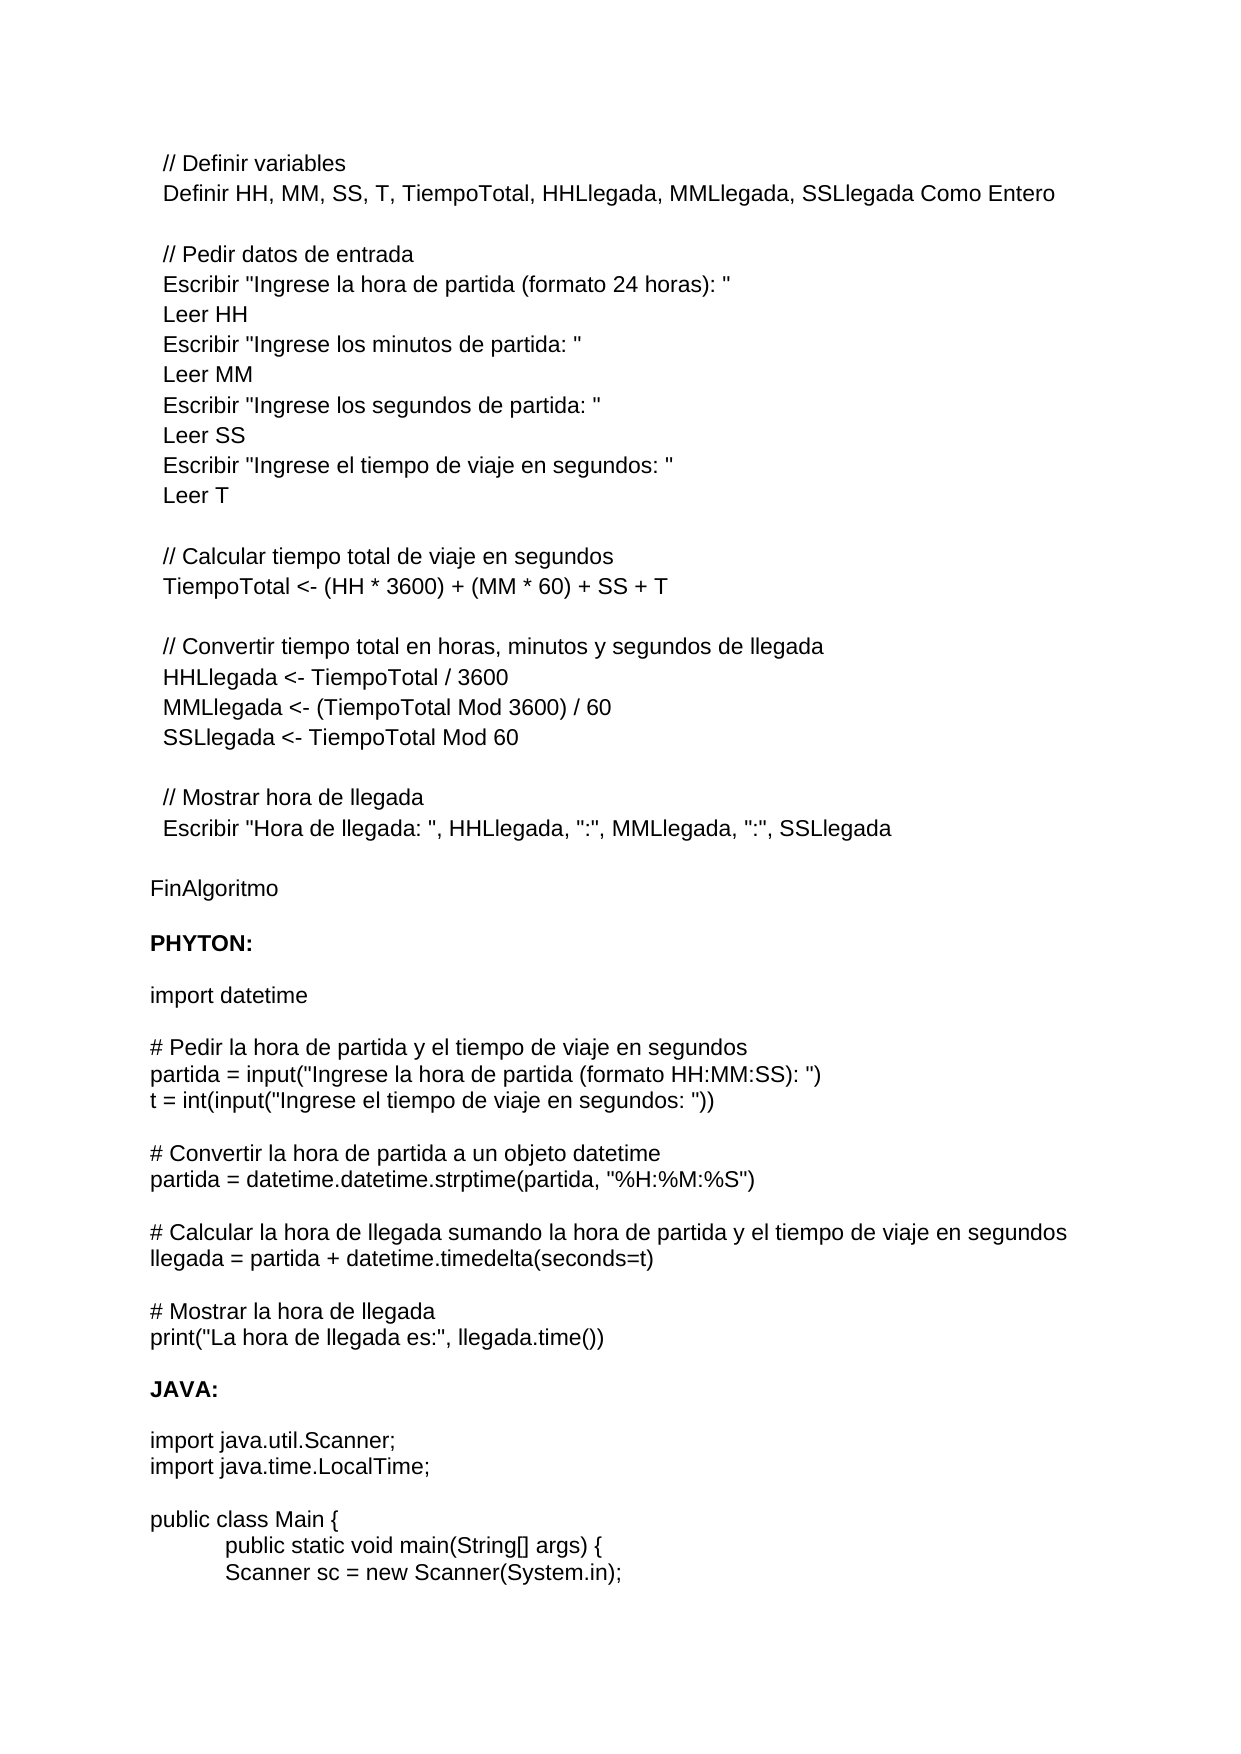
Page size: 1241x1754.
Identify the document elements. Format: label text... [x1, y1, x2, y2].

text Escribir "Hora de llegada: ", HHLlegada, ":", MMLlegada, ":", SSLlegada [150, 814, 1090, 841]
text # Calcular la hora de llegada sumando la hora de partida y el tiempo de viaje en segundos [150, 1219, 1090, 1245]
text MMLlegada <- (TiempoTotal Mod 3600) / 60 [150, 694, 1090, 720]
text HHLlegada <- TiempoTotal / 3600 [150, 663, 1090, 690]
text t = int(input("Ingrese el tiempo de viaje en segundos: ")) [150, 1087, 1090, 1113]
text partida = datetime.datetime.strptime(partida, "%H:%M:%S") [150, 1166, 1090, 1192]
text public static void main(String[] args) { [225, 1532, 1090, 1559]
text Scanner sc = new Scanner(System.in); [150, 1559, 1090, 1585]
text import datetime [150, 982, 1090, 1008]
text PHYTON: [150, 930, 1090, 957]
text Escribir "Ingrese la hora de partida (formato 24 horas): " [150, 271, 1090, 297]
text import java.util.Scanner; [150, 1427, 1090, 1453]
text Escribir "Ingrese los minutos de partida: " [150, 331, 1090, 358]
text Leer T [150, 482, 1090, 509]
text // Pedir datos de entrada [150, 241, 1090, 267]
text SSLlegada <- TiempoTotal Mod 60 [150, 724, 1090, 750]
text partida = input("Ingrese la hora de partida (formato HH:MM:SS): ") [150, 1061, 1090, 1087]
text // Mostrar hora de llegada [150, 784, 1090, 811]
text TiempoTotal <- (HH * 3600) + (MM * 60) + SS + T [150, 573, 1090, 599]
text # Pedir la hora de partida y el tiempo de viaje en segundos [150, 1034, 1090, 1061]
text print("La hora de llegada es:", llegada.time()) [150, 1324, 1090, 1351]
text Leer SS [150, 422, 1090, 448]
text // Definir variables [150, 150, 1090, 176]
text Escribir "Ingrese los segundos de partida: " [150, 392, 1090, 418]
text # Convertir la hora de partida a un objeto datetime [150, 1140, 1090, 1166]
text // Convertir tiempo total en horas, minutos y segundos de llegada [150, 633, 1090, 660]
text Escribir "Ingrese el tiempo de viaje en segundos: " [150, 452, 1090, 478]
text # Mostrar la hora de llegada [150, 1298, 1090, 1324]
text public class Main { [150, 1506, 1090, 1532]
text Leer MM [150, 361, 1090, 388]
text FinAlgoritmo [150, 875, 1090, 901]
text llegada = partida + datetime.timedelta(seconds=t) [150, 1245, 1090, 1271]
text Leer HH [150, 301, 1090, 327]
text JAVA: [150, 1376, 1090, 1402]
text // Calcular tiempo total de viaje en segundos [150, 543, 1090, 569]
text import java.time.LocalTime; [150, 1453, 1090, 1479]
text Definir HH, MM, SS, T, TiempoTotal, HHLlegada, MMLlegada, SSLlegada Como Entero [150, 180, 1090, 207]
